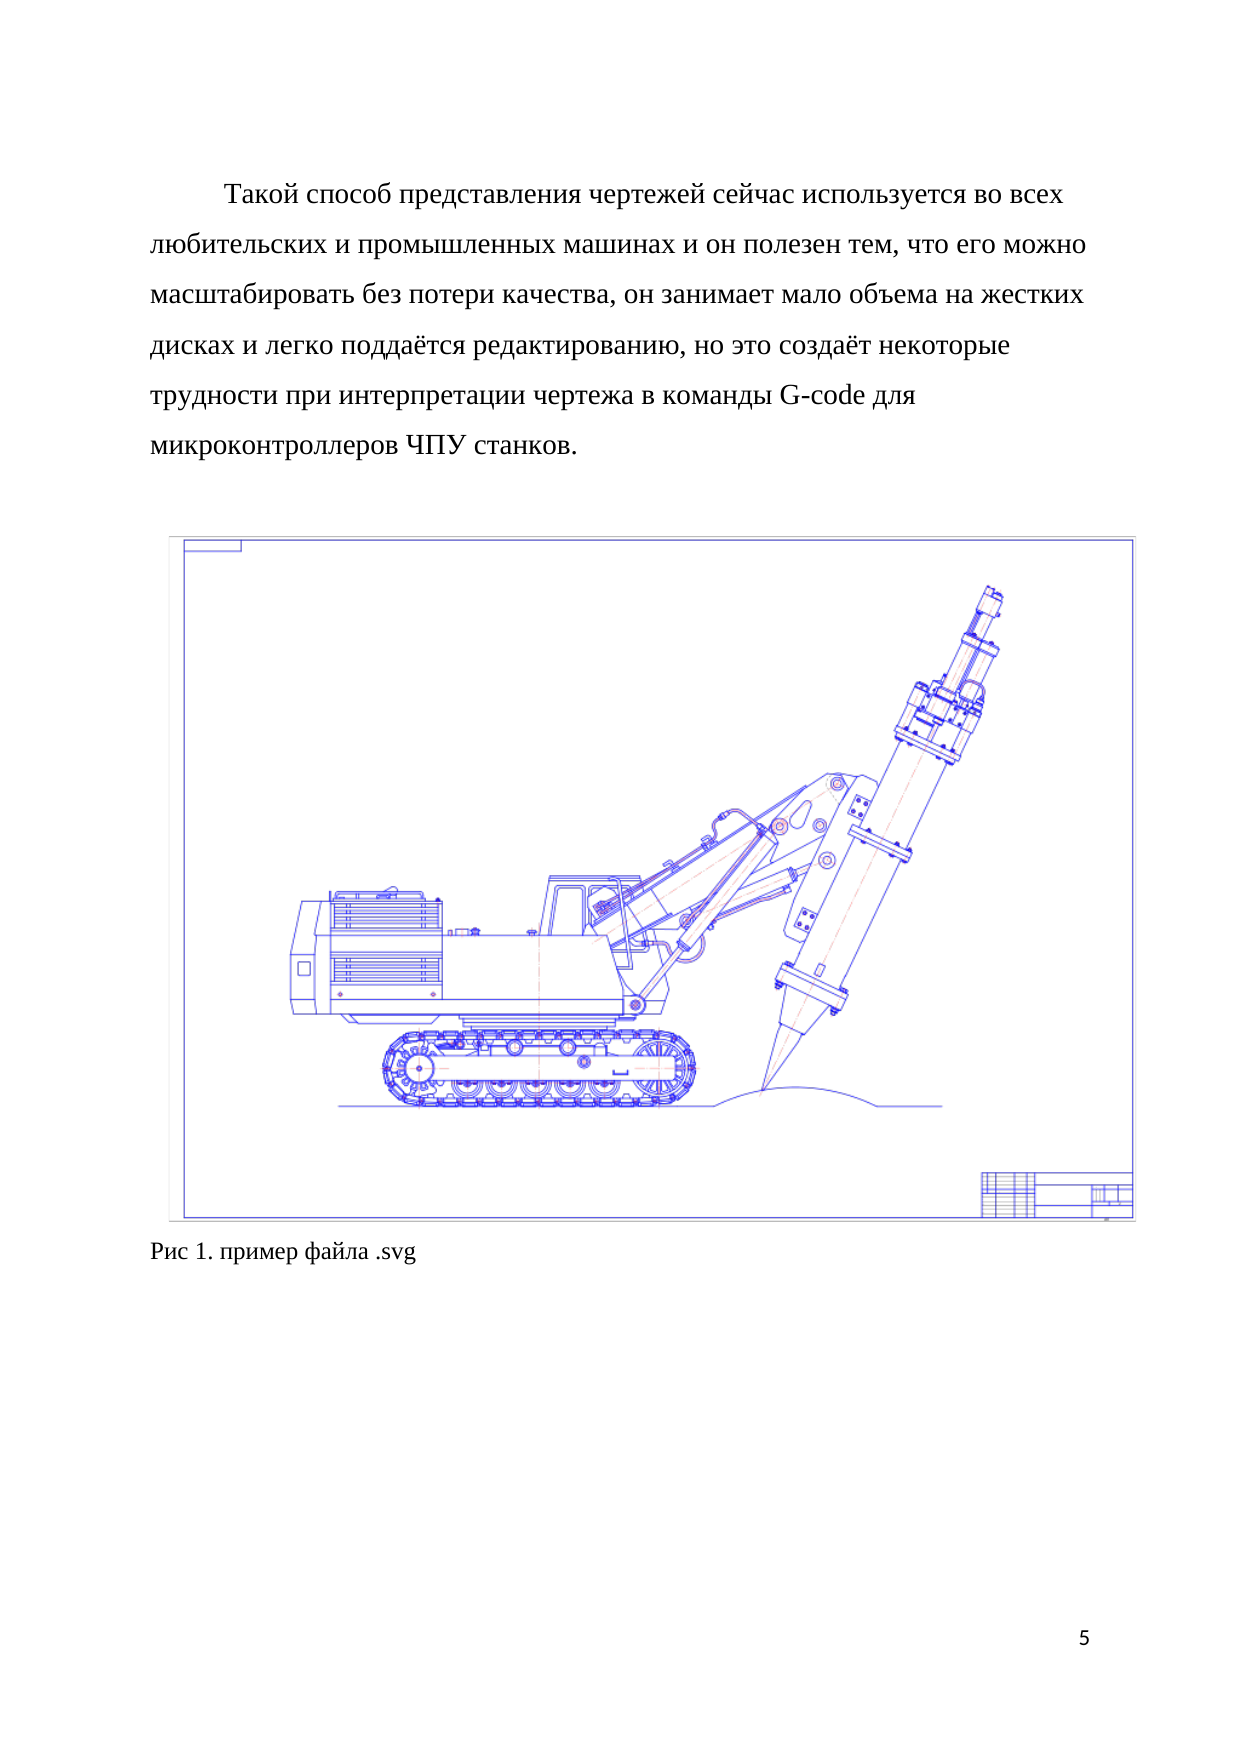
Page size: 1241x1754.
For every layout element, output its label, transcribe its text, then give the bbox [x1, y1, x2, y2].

text Такой способ представления чертежей сейчас используется во всех любительских и промышленных машинах и он полезен тем, что его можно масштабировать без потери качества, он занимает мало объема на жестких дисках и легко поддаётся редактированию, но это создаёт некоторые трудности при интерпретации чертежа в команды G-code для микроконтроллеров ЧПУ станков. [150, 131, 1090, 461]
text Рис 1. пример файла .svg [150, 494, 1090, 1265]
